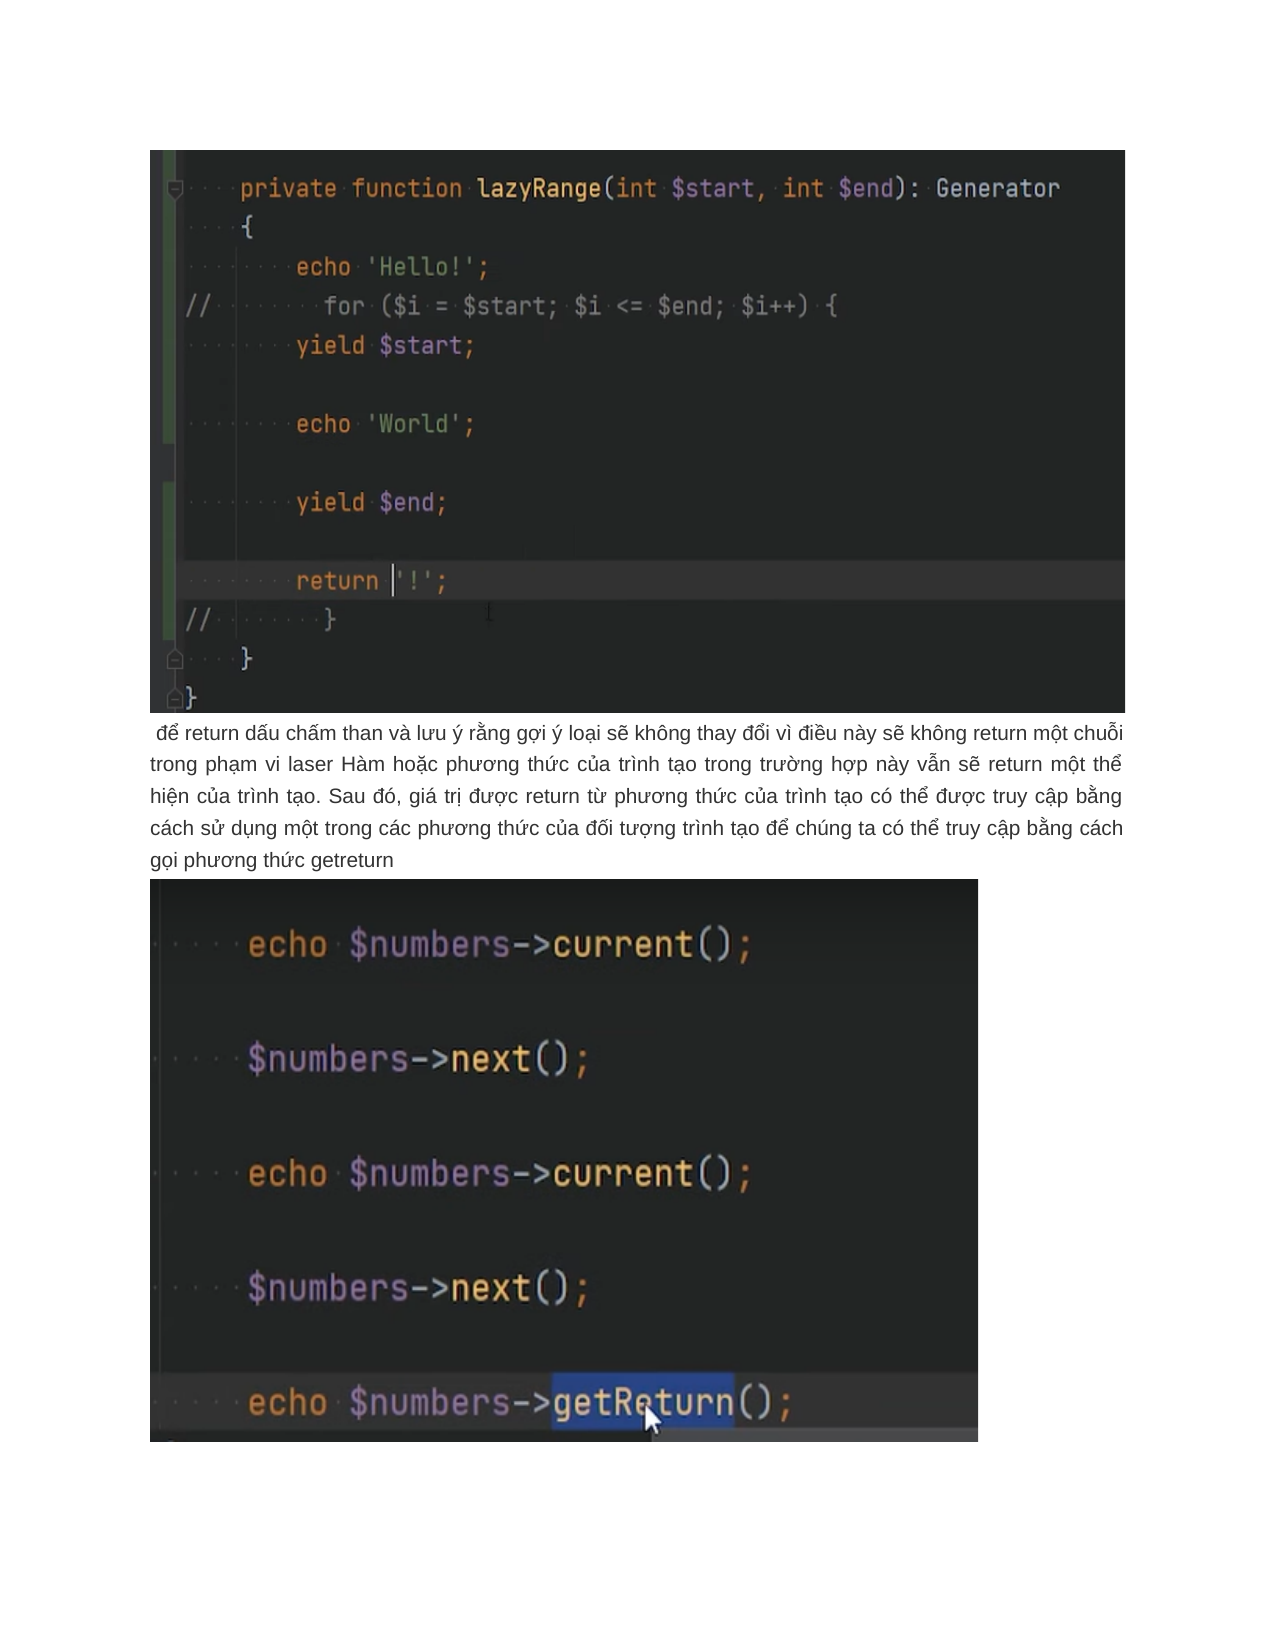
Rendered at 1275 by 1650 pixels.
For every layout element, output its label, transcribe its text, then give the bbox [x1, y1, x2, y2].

text để return dấu chấm than và lưu ý rằng gợi ý loại sẽ không thay đổi vì điều này sẽ không return một chuỗi trong phạm vi laser Hàm hoặc phương thức của trình tạo trong trường hợp này vẫn sẽ return một thể hiện của trình tạo. Sau đó, giá trị được return từ phương thức của trình tạo có thể được truy cập bằng cách sử dụng một trong các phương thức của đối tượng trình tạo để chúng ta có thể truy cập bằng cách gọi phương thức getreturn [150, 720, 1125, 871]
picture [150, 150, 1125, 713]
picture [150, 879, 979, 1442]
